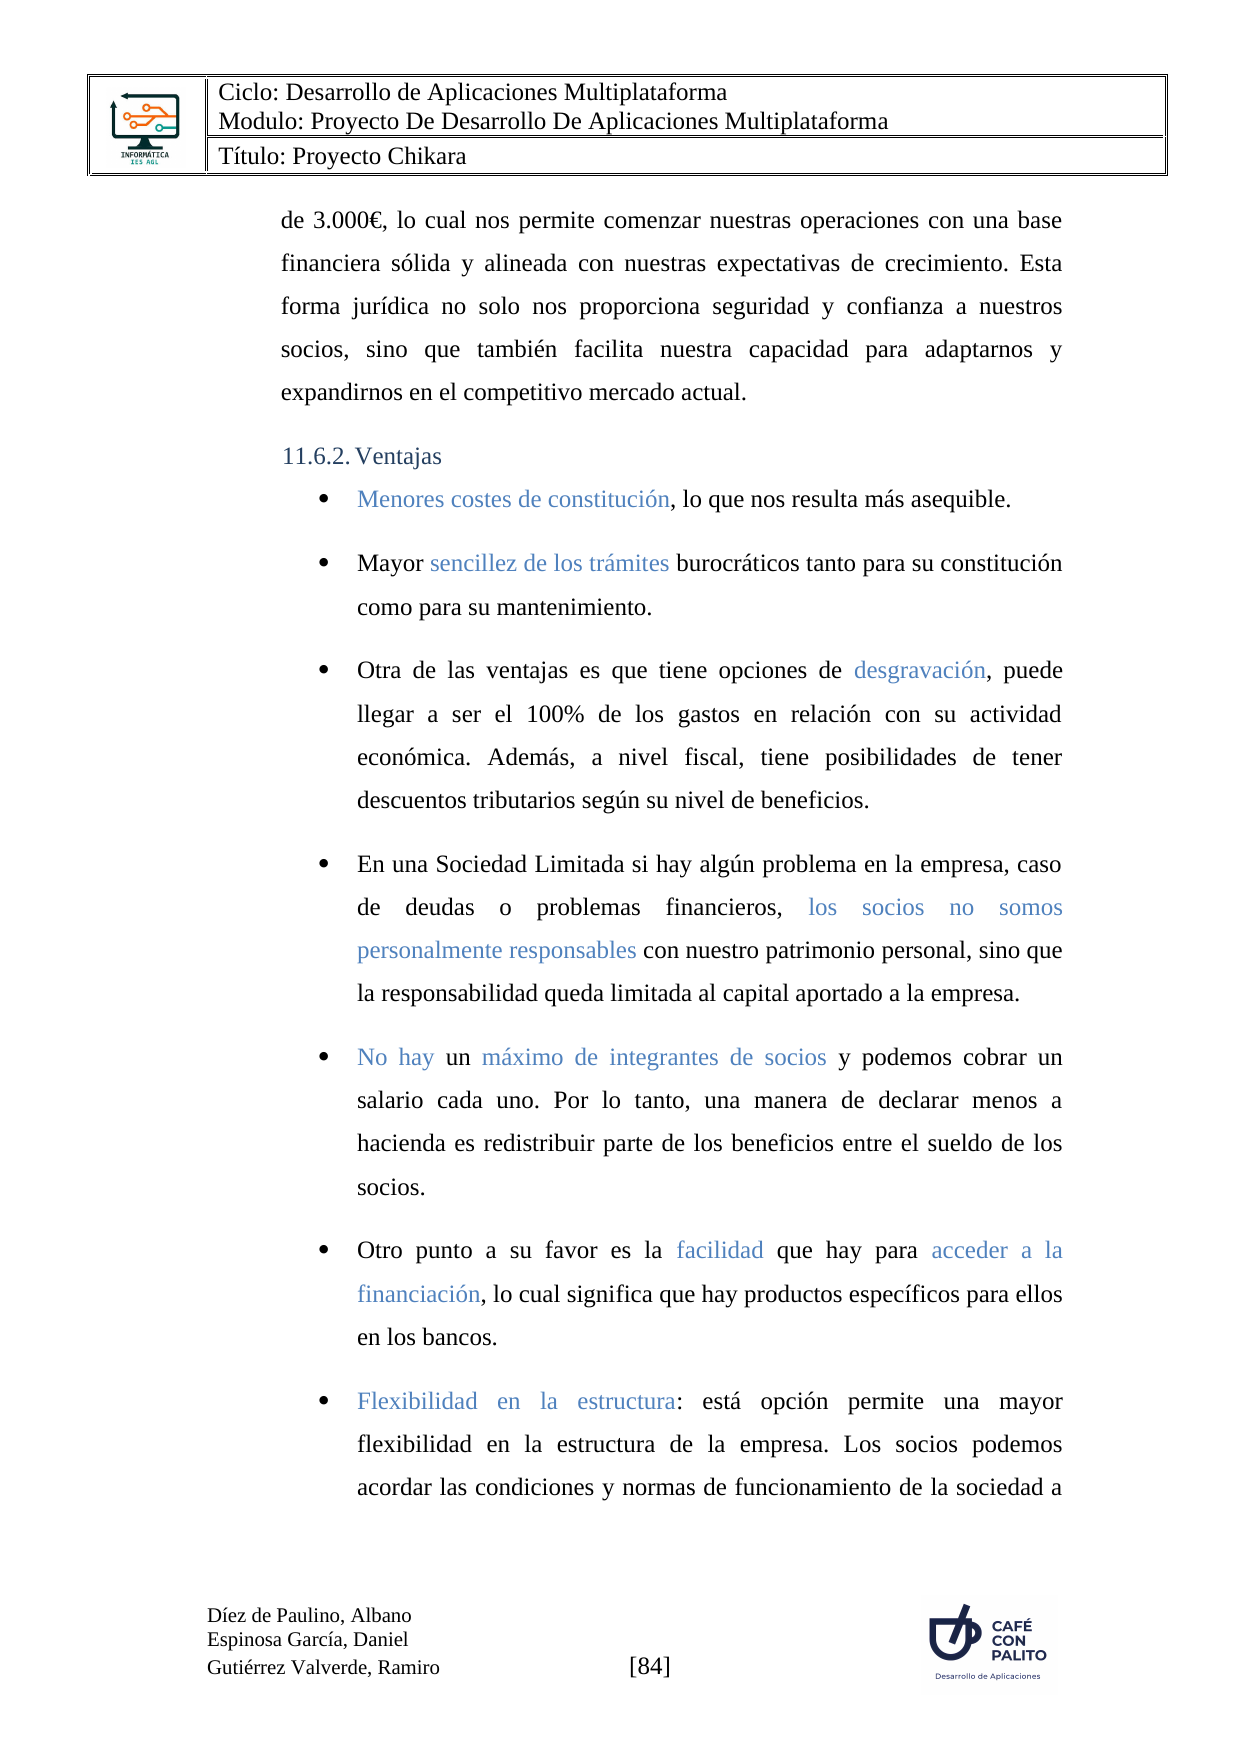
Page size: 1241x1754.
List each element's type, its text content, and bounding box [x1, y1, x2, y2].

list En una Sociedad Limitada si hay algún problema en la empresa, caso de deudas o problemas financieros, los socios no somos personalmente responsables con nuestro patrimonio personal, sino que la responsabilidad queda limitada al capital aportado a la empresa. [319, 849, 1063, 1007]
list No hay un máximo de integrantes de socios y podemos cobrar un salario cada uno. Por lo tanto, una manera de declarar menos a hacienda es redistribuir parte de los beneficios entre el sueldo de los socios. [319, 1042, 1063, 1200]
list Menores costes de constitución, lo que nos resulta más asequible. [319, 484, 1063, 513]
picture [921, 1595, 1058, 1695]
list Mayor sencillez de los trámites burocráticos tanto para su constitución como para su mantenimiento. [319, 548, 1063, 620]
subtitle Ventajas [282, 441, 1063, 470]
picture [106, 87, 186, 168]
list Otro punto a su favor es la facilidad que hay para acceder a la financiación, lo cual significa que hay productos específicos para ellos en los bancos. [319, 1236, 1063, 1351]
list Otra de las ventajas es que tiene opciones de desgravación, puede llegar a ser el 100% de los gastos en relación con su actividad económica. Además, a nivel fiscal, tiene posibilidades de tener descuentos tributarios según su nivel de beneficios. [319, 656, 1063, 814]
